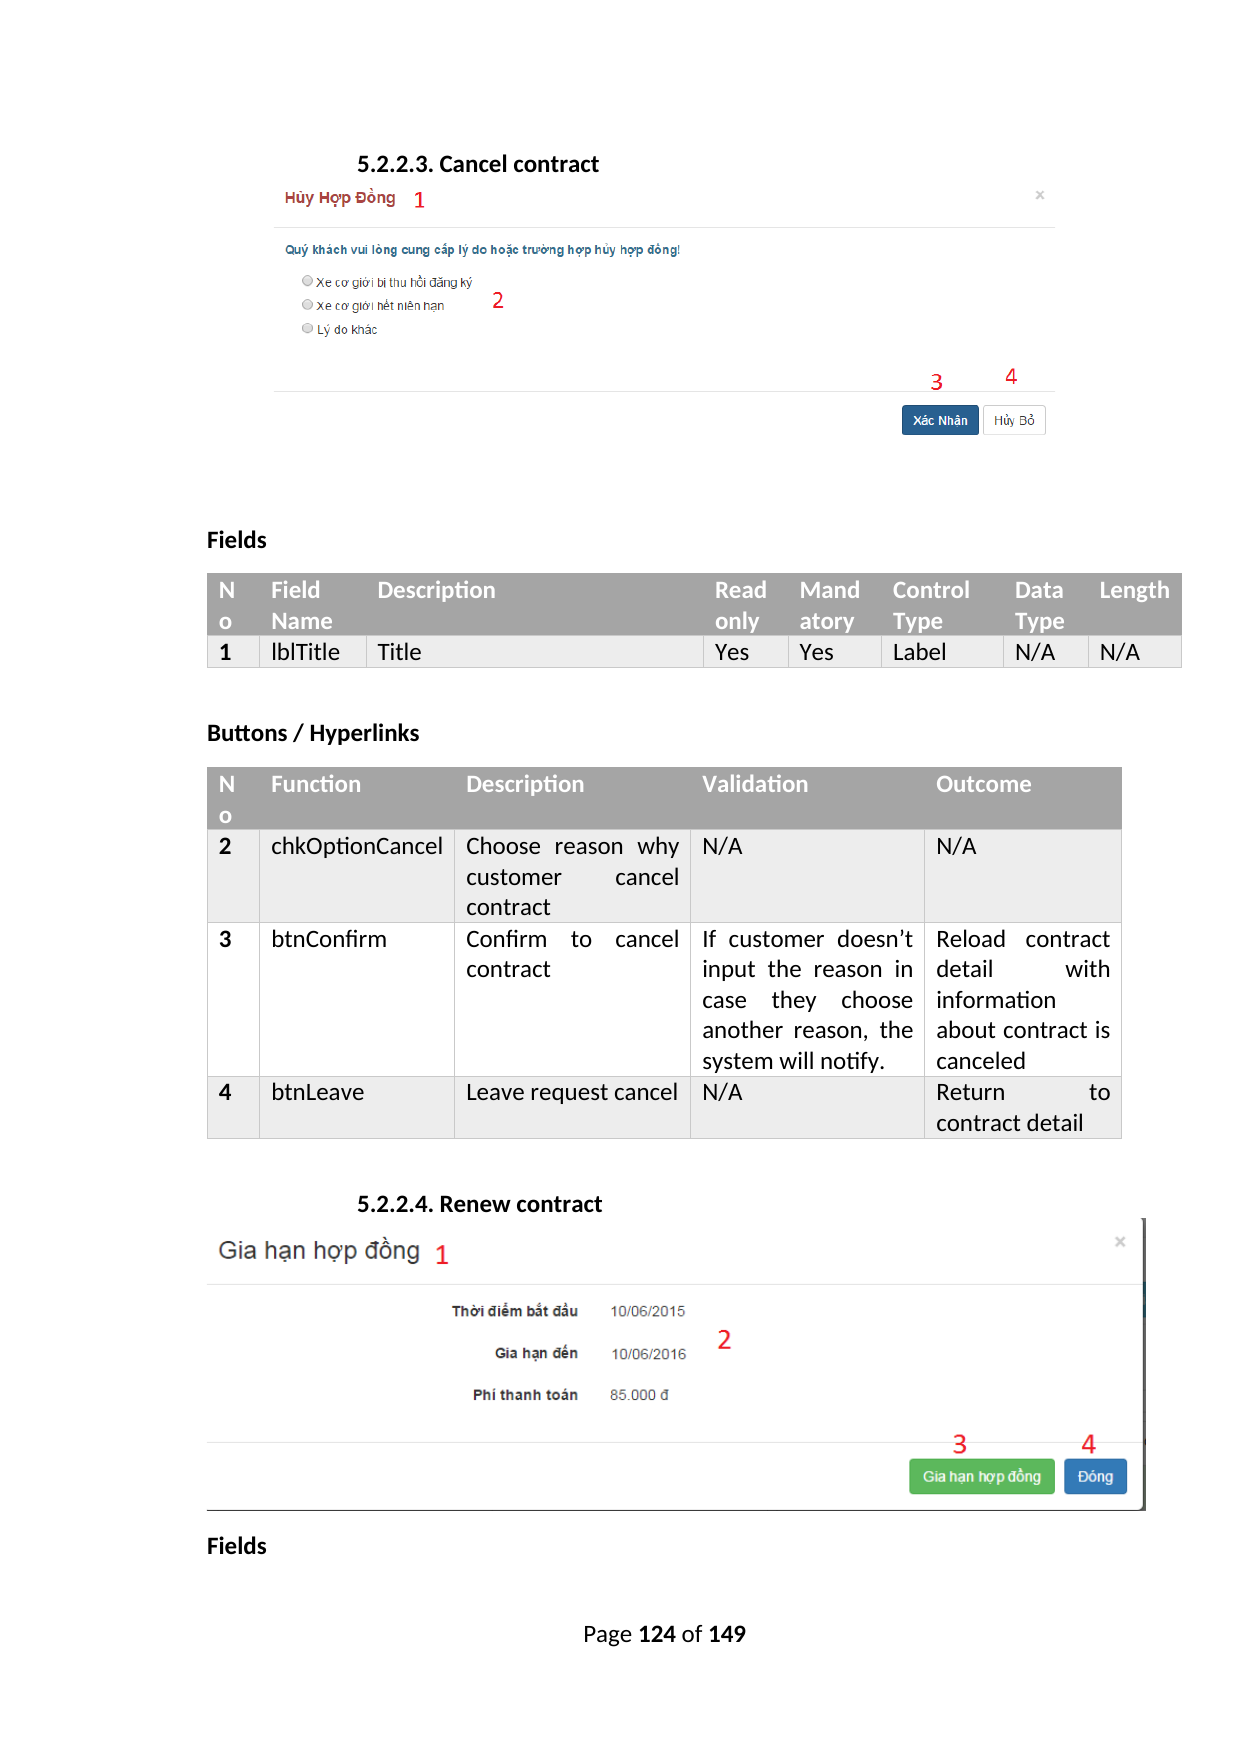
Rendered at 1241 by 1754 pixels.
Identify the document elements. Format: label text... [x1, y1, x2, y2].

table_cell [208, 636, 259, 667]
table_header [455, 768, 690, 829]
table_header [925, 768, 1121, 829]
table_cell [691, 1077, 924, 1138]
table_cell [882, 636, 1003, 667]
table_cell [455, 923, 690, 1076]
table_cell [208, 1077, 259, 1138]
text Buttons / Hyperlinks [207, 718, 1122, 748]
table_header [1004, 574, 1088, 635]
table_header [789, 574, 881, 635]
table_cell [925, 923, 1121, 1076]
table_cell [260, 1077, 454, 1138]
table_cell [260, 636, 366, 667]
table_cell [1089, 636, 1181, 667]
subtitle Cancel contract [357, 148, 1122, 178]
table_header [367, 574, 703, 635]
picture [206, 1218, 1146, 1511]
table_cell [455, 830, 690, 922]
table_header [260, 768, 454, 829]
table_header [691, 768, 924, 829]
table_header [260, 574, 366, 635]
subtitle Renew contract [357, 1188, 1122, 1218]
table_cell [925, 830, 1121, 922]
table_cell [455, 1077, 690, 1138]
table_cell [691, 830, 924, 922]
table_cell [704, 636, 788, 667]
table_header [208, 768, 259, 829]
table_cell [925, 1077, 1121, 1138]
picture [273, 178, 1055, 456]
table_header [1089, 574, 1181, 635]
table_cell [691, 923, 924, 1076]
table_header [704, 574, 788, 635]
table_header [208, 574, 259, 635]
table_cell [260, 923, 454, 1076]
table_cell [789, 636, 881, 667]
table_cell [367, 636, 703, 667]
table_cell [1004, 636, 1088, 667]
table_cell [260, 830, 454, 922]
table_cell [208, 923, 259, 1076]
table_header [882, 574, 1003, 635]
text Fields [207, 524, 1122, 554]
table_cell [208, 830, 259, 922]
text Fields [207, 1530, 1122, 1561]
